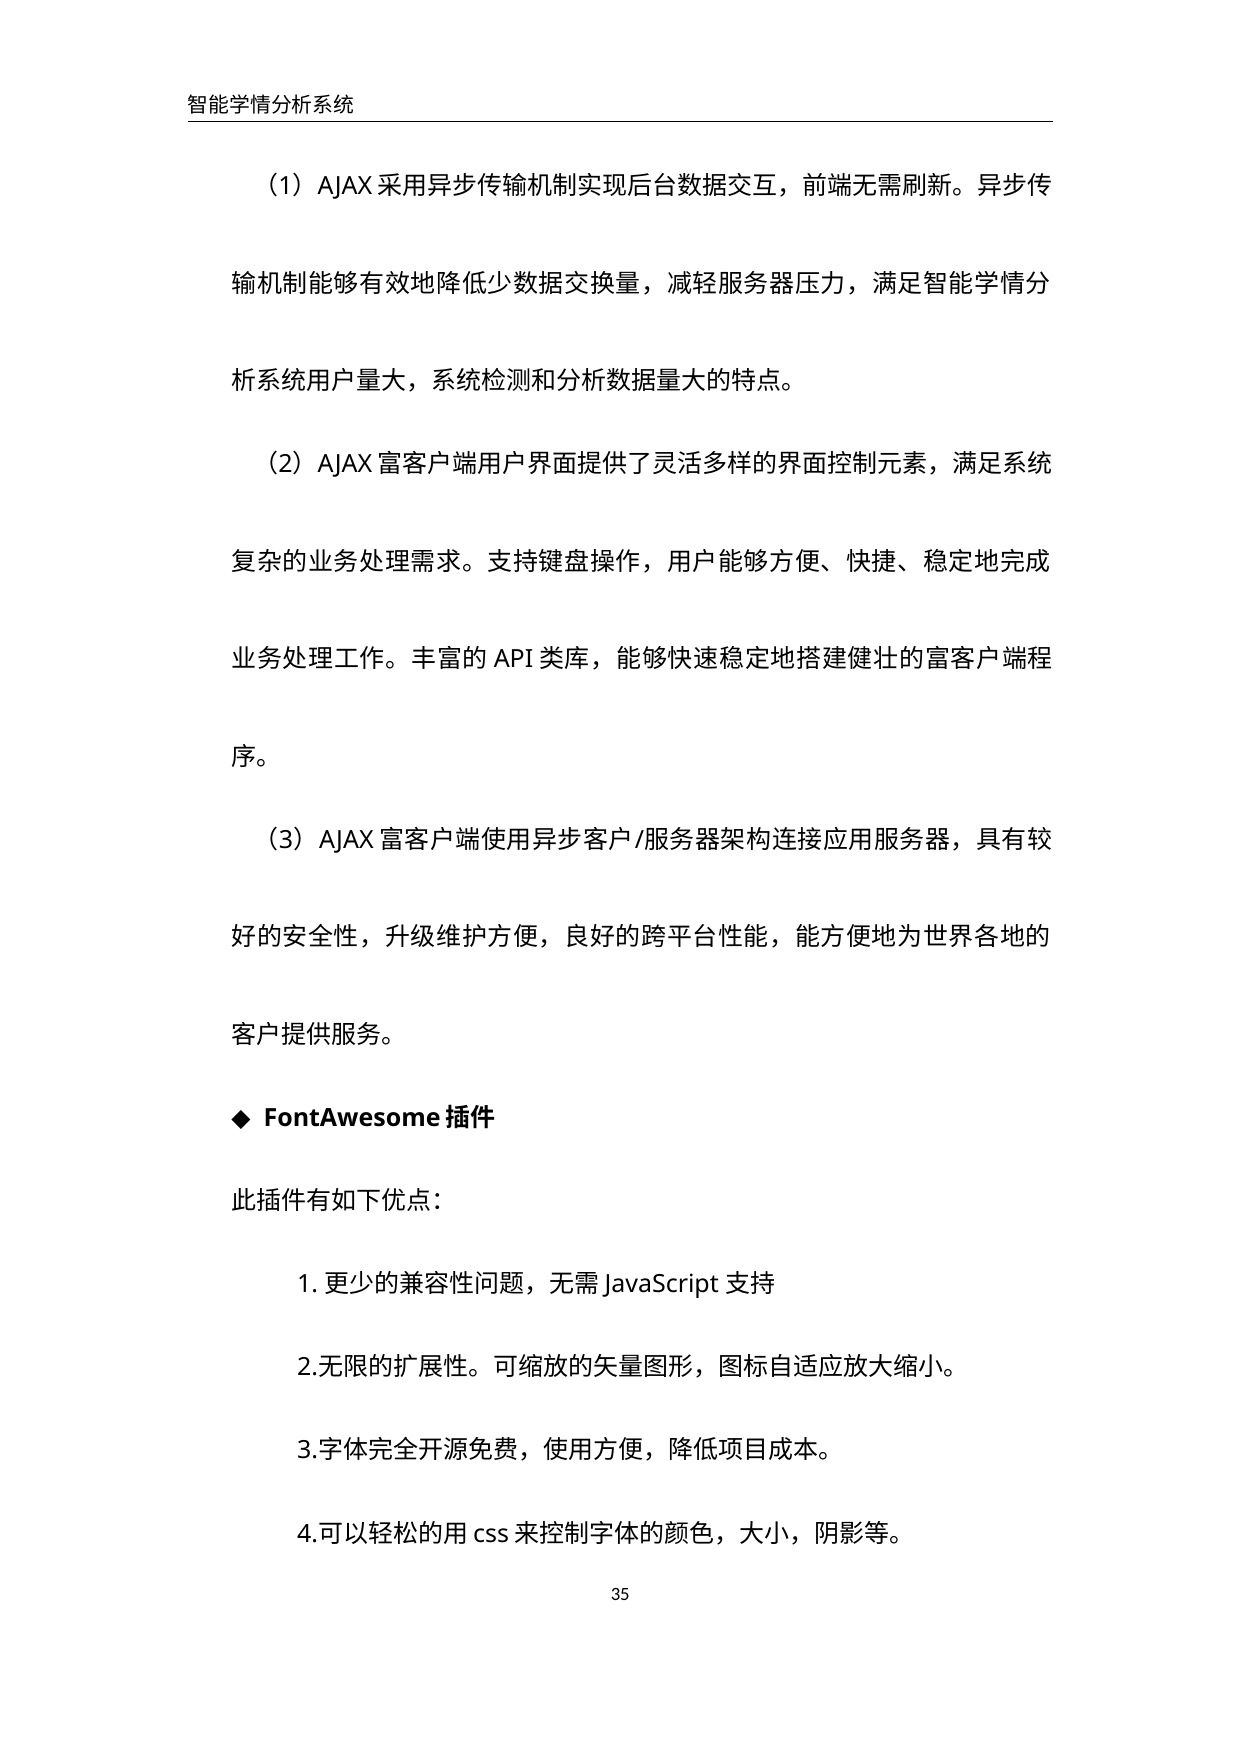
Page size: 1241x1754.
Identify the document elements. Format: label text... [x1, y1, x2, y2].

text （2）AJAX富客户端用户界面提供了灵活多样的界面控制元素，满足系统复杂的业务处理需求。支持键盘操作，用户能够方便、快捷、稳定地完成业务处理工作。丰富的API类库，能够快速稳定地搭建健壮的富客户端程序。 [231, 429, 1053, 787]
text 此插件有如下优点： [231, 1166, 1053, 1231]
text 3.字体完全开源免费，使用方便，降低项目成本。 [297, 1416, 1053, 1481]
text ◆ FontAwesome插件 [231, 1083, 1053, 1148]
text 4.可以轻松的用css来控制字体的颜色，大小，阴影等。 [297, 1499, 1053, 1564]
text 1. 更少的兼容性问题，无需JavaScript 支持 [297, 1249, 1053, 1314]
text （1）AJAX采用异步传输机制实现后台数据交互，前端无需刷新。异步传输机制能够有效地降低少数据交换量，减轻服务器压力，满足智能学情分析系统用户量大，系统检测和分析数据量大的特点。 [231, 151, 1053, 411]
text （3）AJAX富客户端使用异步客户/服务器架构连接应用服务器，具有较好的安全性，升级维护方便，良好的跨平台性能，能方便地为世界各地的客户提供服务。 [231, 805, 1053, 1065]
text 2.无限的扩展性。可缩放的矢量图形，图标自适应放大缩小。 [297, 1332, 1053, 1397]
